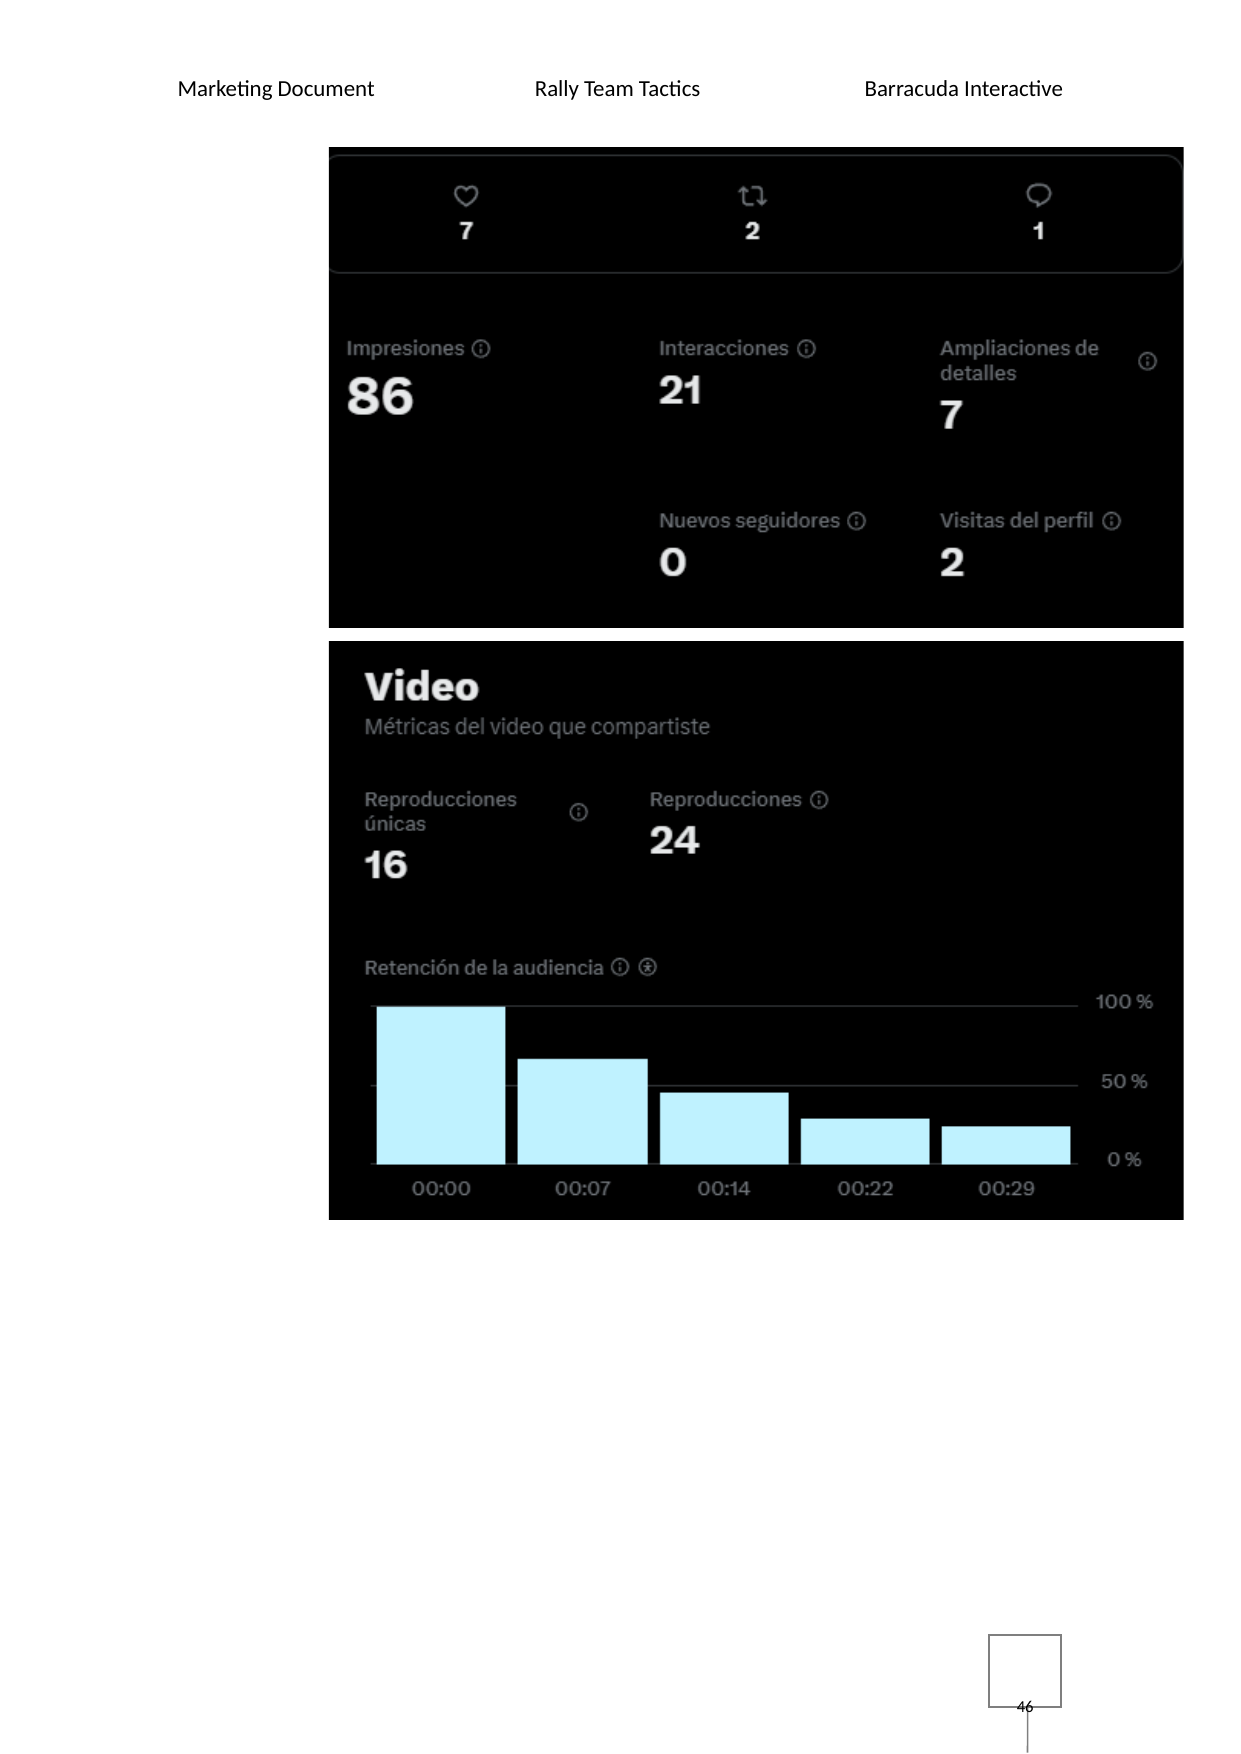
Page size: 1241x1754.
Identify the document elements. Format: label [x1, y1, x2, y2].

picture [328, 147, 1184, 628]
picture [328, 641, 1184, 1220]
